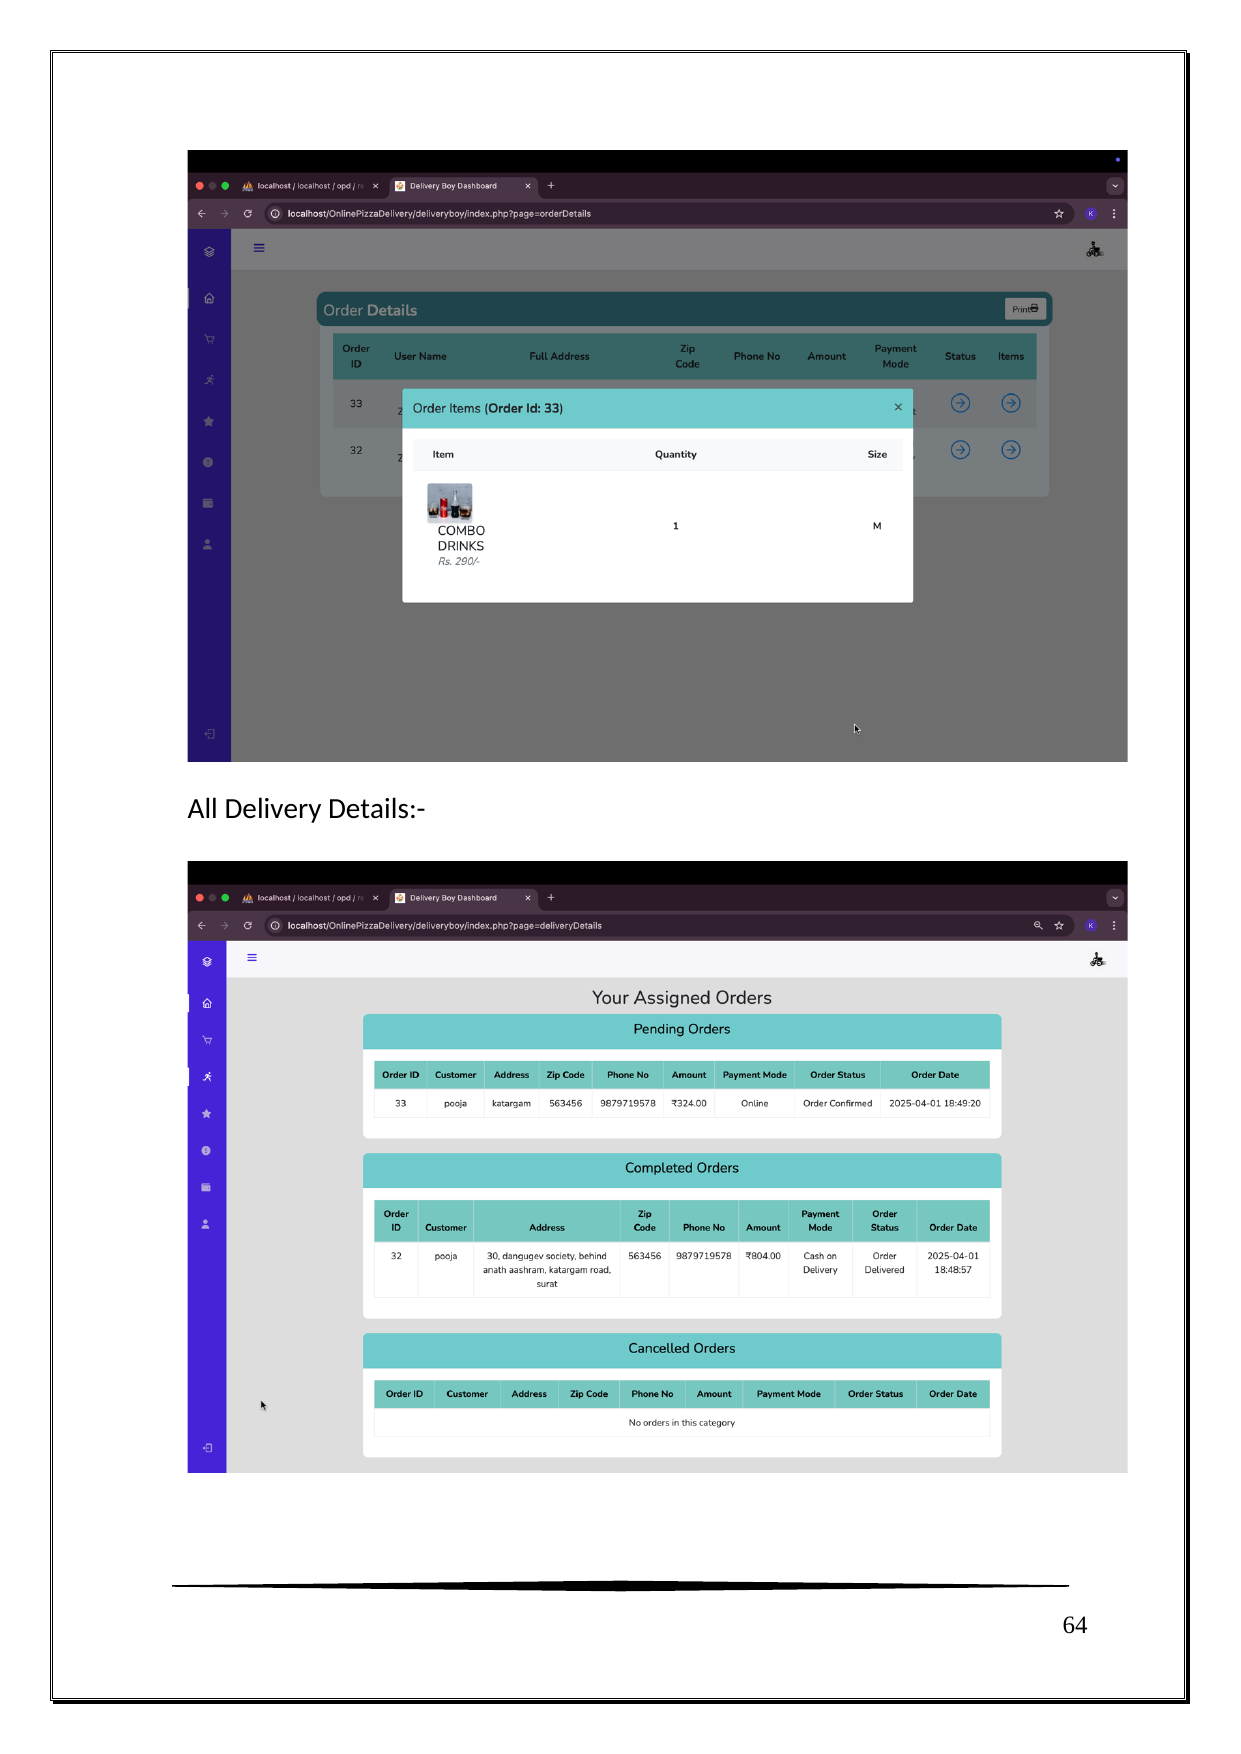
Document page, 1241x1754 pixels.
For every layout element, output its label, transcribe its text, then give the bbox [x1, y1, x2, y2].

picture [187, 150, 1128, 762]
picture [187, 861, 1128, 1473]
text All Delivery Details:- [187, 762, 1087, 826]
